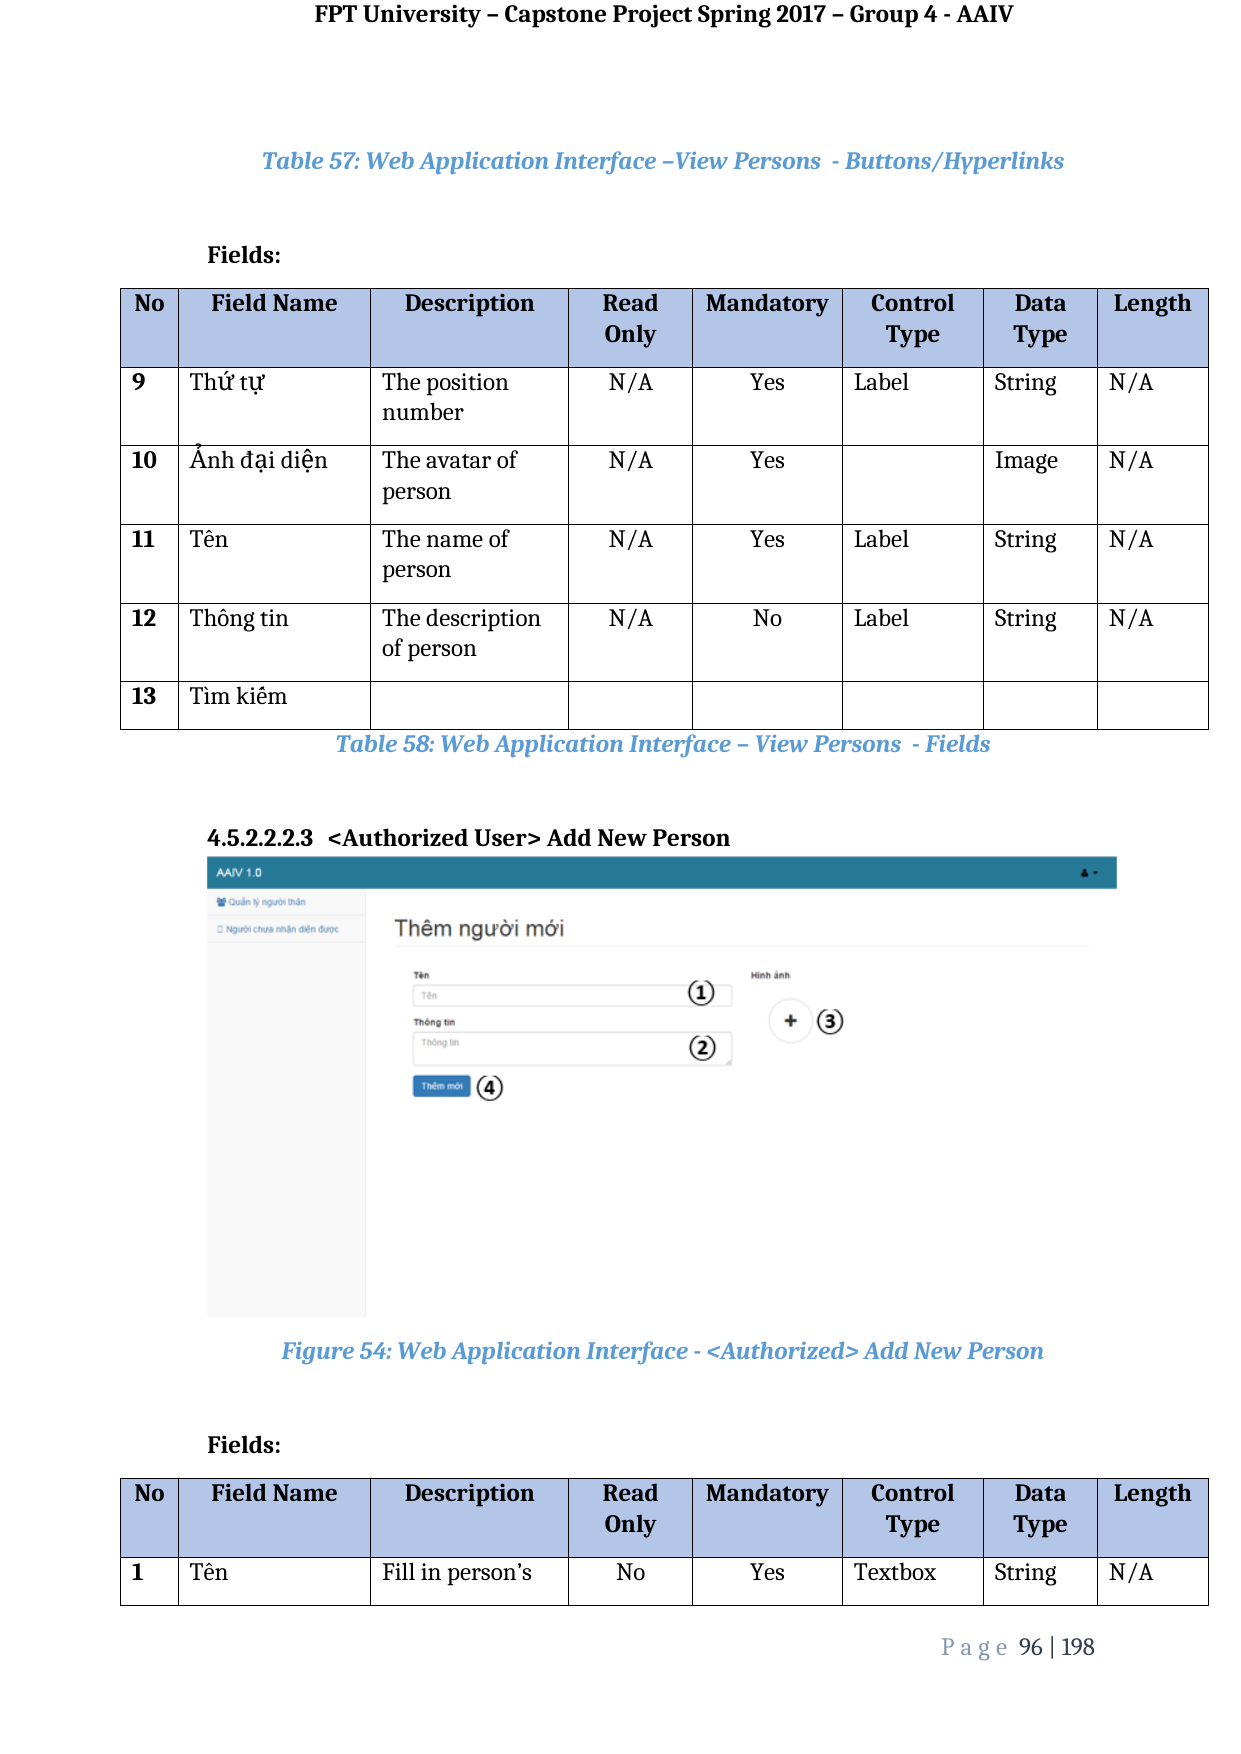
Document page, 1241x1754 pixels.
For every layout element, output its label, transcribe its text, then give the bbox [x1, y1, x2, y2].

text Table 57: Web Application Interface –View Persons - Buttons/Hyperlinks [207, 147, 1122, 176]
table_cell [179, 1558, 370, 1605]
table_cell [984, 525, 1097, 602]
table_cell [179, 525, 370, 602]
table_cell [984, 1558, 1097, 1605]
text Table 58: Web Application Interface – View Persons - Fields [207, 730, 1122, 759]
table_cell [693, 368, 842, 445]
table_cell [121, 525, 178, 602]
picture [207, 854, 1122, 1319]
text Fields: [207, 241, 1122, 270]
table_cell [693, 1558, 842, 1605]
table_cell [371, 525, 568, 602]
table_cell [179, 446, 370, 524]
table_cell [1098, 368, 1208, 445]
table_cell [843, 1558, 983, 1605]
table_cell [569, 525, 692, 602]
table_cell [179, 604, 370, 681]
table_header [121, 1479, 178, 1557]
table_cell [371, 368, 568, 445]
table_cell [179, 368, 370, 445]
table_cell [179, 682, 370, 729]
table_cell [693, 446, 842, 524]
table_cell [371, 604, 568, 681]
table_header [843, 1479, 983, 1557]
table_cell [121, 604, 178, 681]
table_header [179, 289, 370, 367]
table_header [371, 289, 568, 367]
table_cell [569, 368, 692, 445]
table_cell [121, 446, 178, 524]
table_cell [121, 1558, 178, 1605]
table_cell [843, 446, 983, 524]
text Fields: [207, 1431, 1122, 1460]
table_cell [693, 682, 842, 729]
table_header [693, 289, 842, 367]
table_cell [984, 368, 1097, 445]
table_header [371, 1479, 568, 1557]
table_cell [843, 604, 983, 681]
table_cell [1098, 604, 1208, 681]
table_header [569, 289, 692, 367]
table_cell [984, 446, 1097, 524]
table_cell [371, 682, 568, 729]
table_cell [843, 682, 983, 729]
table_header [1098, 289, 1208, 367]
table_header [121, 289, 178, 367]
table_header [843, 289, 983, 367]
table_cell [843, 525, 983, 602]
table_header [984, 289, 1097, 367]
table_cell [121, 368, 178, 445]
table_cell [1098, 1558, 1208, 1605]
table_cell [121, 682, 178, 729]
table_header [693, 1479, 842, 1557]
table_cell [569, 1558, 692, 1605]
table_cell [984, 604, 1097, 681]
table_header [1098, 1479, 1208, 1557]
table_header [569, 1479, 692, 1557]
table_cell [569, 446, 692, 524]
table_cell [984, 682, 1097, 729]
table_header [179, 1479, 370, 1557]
text Figure 54: Web Application Interface - <Authorized> Add New Person [207, 1337, 1122, 1366]
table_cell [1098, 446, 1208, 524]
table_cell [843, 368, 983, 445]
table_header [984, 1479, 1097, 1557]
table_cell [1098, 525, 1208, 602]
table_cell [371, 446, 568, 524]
subtitle <Authorized User> Add New Person [207, 824, 1122, 853]
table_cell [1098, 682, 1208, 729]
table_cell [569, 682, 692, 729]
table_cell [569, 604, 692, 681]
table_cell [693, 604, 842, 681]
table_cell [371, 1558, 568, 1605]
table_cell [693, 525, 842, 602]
